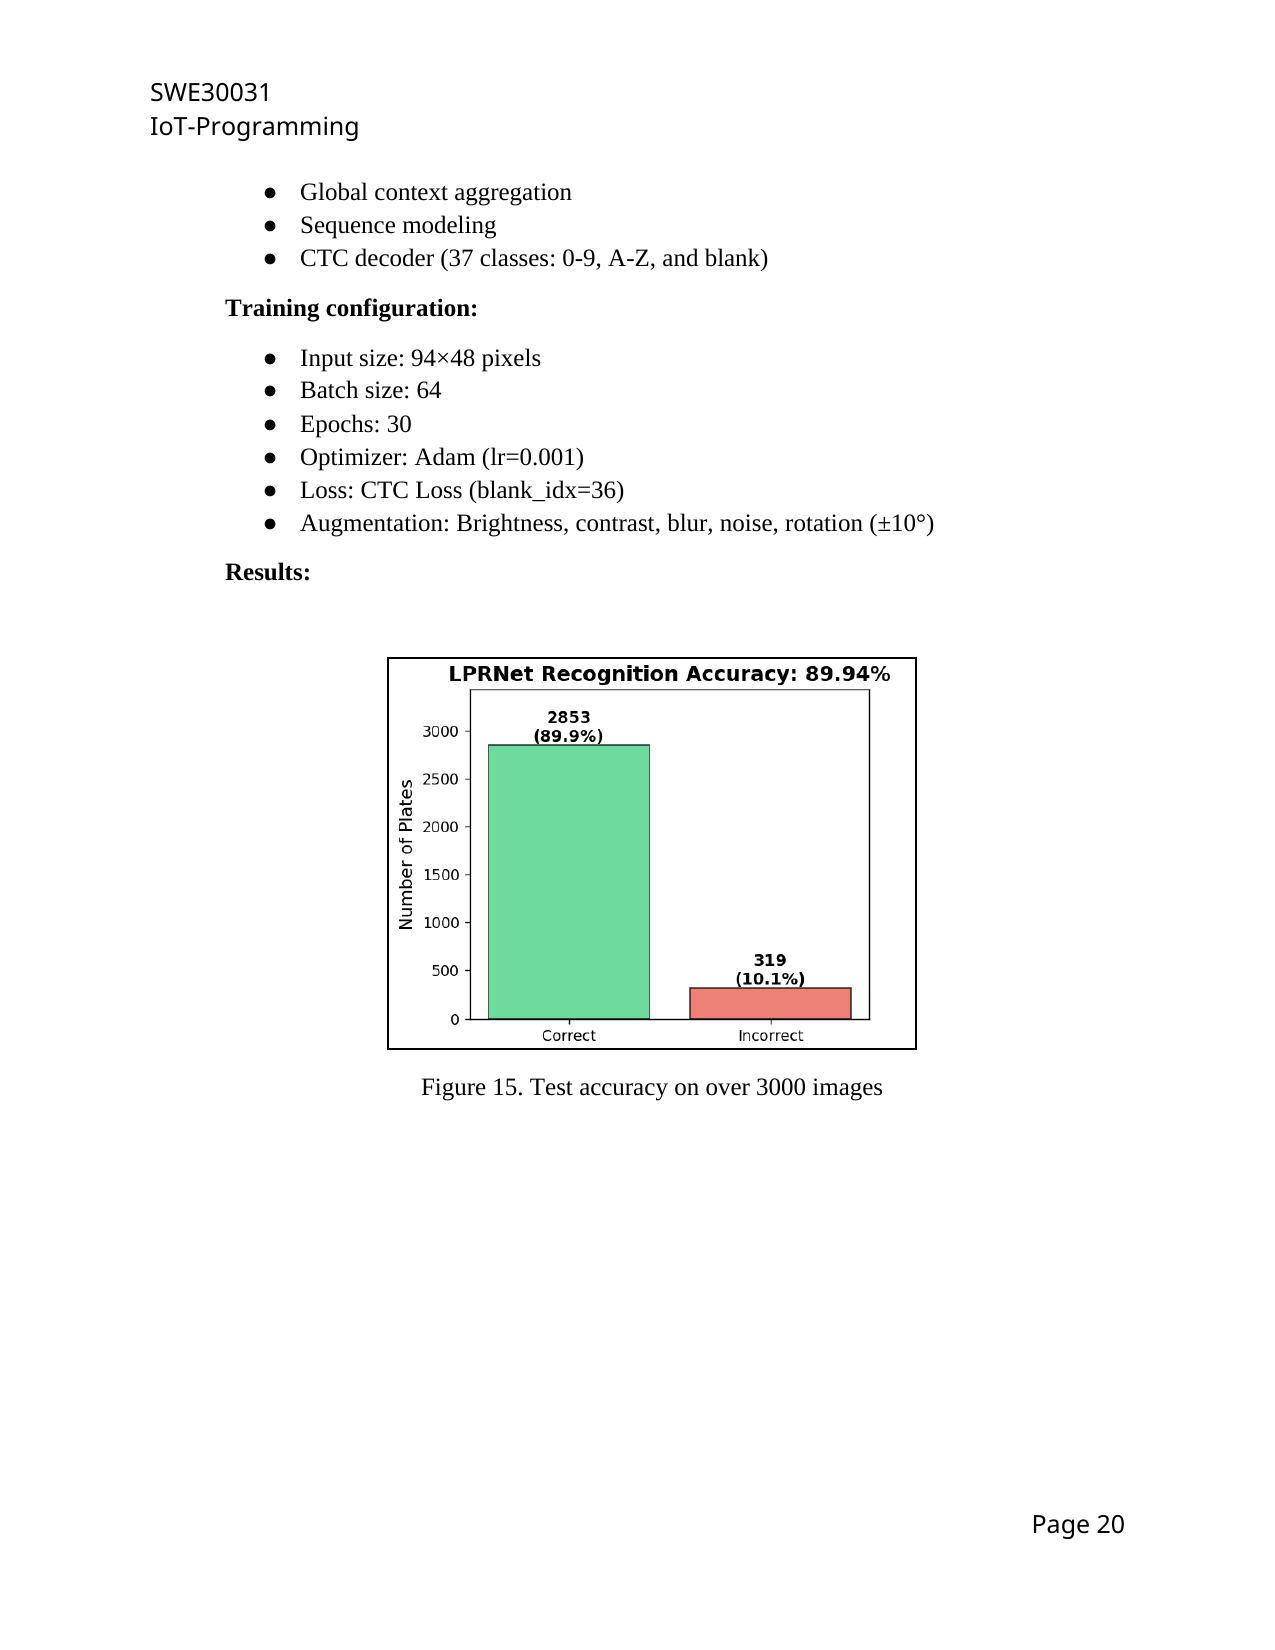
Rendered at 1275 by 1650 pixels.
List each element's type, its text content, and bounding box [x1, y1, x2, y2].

text Training configuration: [150, 293, 1154, 322]
picture [389, 659, 915, 1048]
list Optimizer: Adam (lr=0.001) [262, 442, 1154, 470]
list Epochs: 30 [262, 409, 1154, 437]
text Figure 15. Test accuracy on over 3000 images [150, 1072, 1154, 1100]
list Batch size: 64 [262, 376, 1154, 404]
list Sequence modeling [262, 210, 1154, 239]
list Input size: 94×48 pixels [262, 343, 1154, 371]
list CTC decoder (37 classes: 0-9, A-Z, and blank) [262, 243, 1154, 272]
list Loss: CTC Loss (blank_idx=36) [262, 475, 1154, 503]
list Augmentation: Brightness, contrast, blur, noise, rotation (±10°) [262, 508, 1154, 536]
list Global context aggregation [262, 177, 1154, 206]
text Results: [150, 557, 1154, 586]
